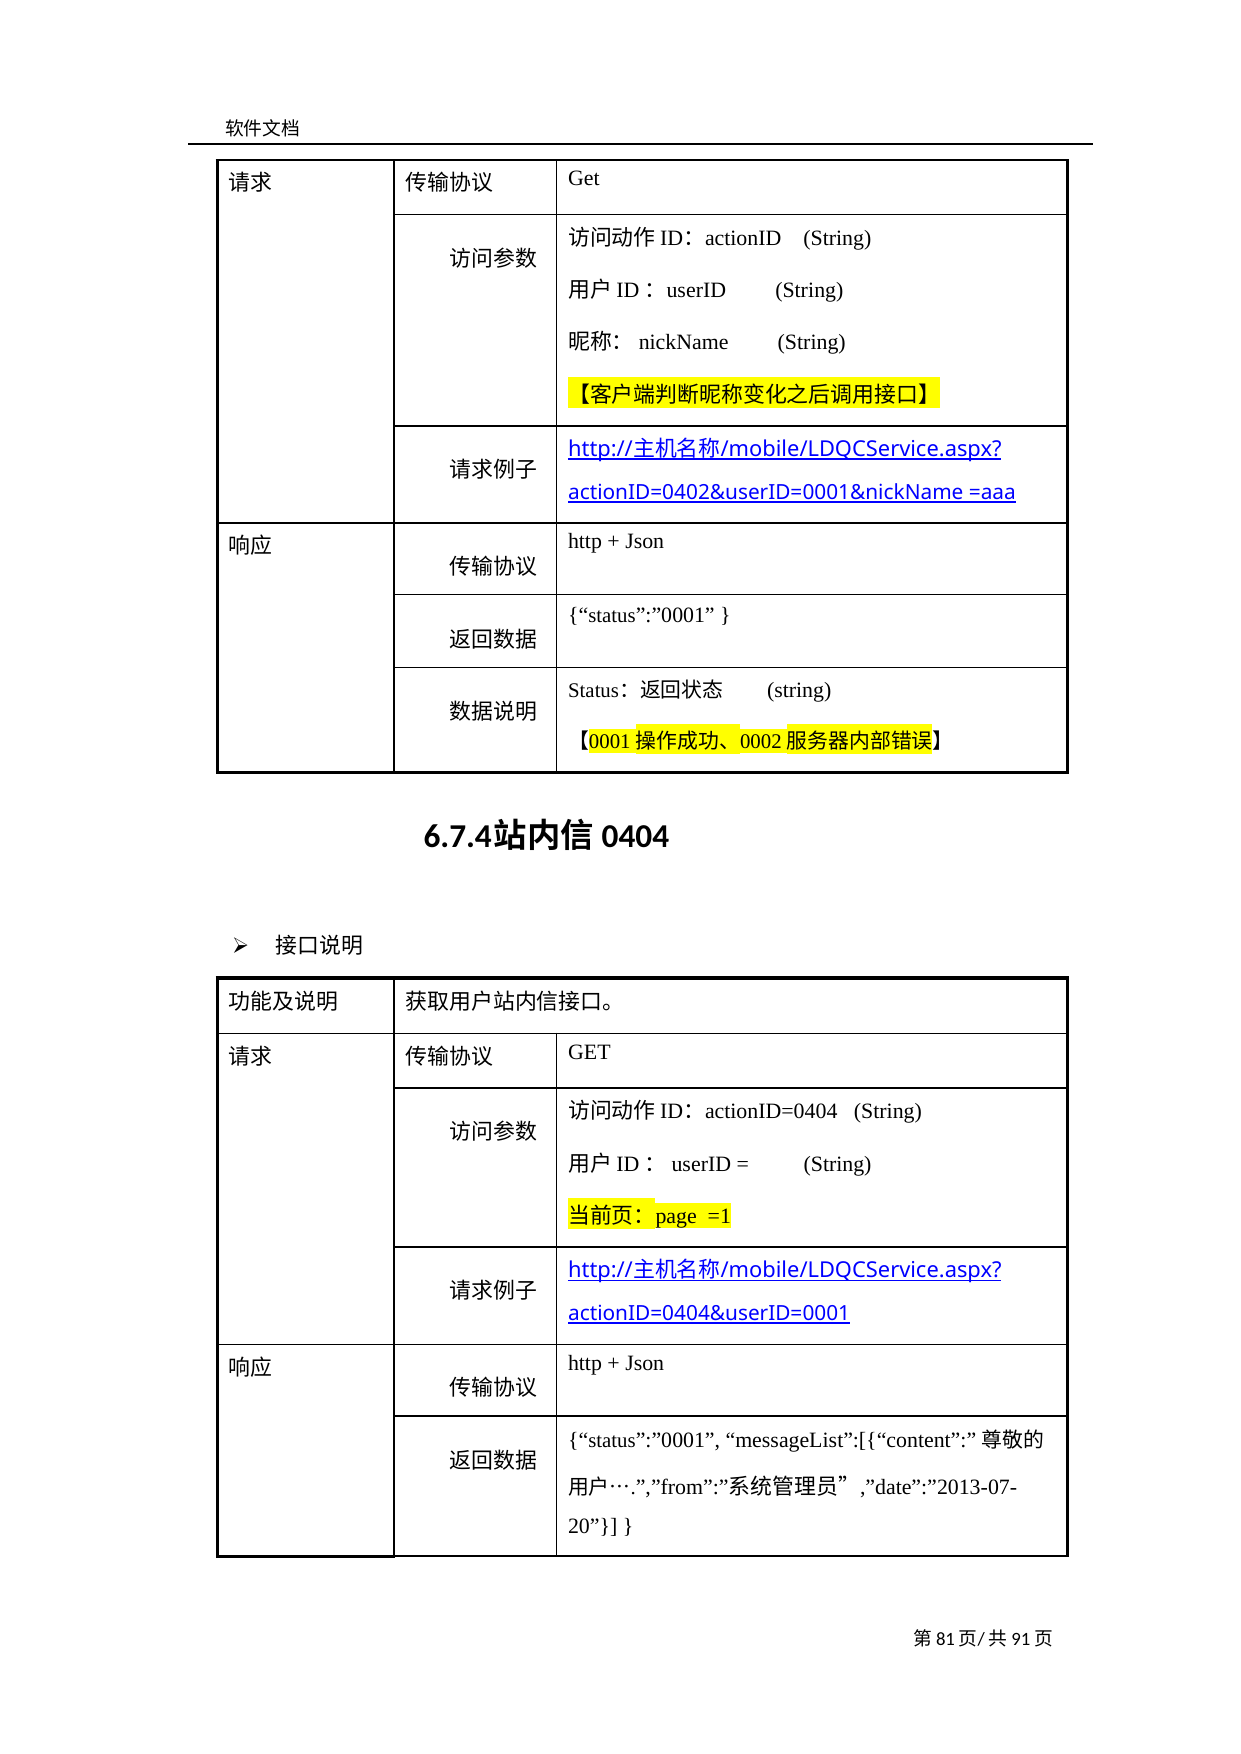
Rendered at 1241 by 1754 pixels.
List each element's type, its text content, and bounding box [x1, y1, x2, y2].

table_cell http + Json [557, 1345, 1066, 1415]
subtitle 站内信 0404 [351, 801, 1093, 866]
table_cell {“status”:”0001” } [557, 595, 1066, 667]
table_cell Status：返回状态 (string) 【0001 操作成功、0002 服务器内部错误】 [557, 668, 1066, 771]
table_cell 返回数据 [395, 595, 556, 667]
table_cell GET [557, 1034, 1066, 1087]
table_cell 数据说明 [395, 668, 556, 771]
table_cell {“status”:”0001”, “messageList”:[{“content”:” 尊敬的用户….”,”from”:”系统管理员”,”date”:”2013-07-20”}] } [557, 1417, 1066, 1555]
table_cell 访问动作ID：actionID (String) 用户ID ：userID (String) 昵称： nickName (String) 【客户端判断昵称变化之后调用接口】 [557, 215, 1066, 425]
table_cell 传输协议 [395, 161, 556, 214]
table_cell http + Json [557, 524, 1066, 594]
table_cell 访问动作ID：actionID=0404 (String) 用户ID ： userID = (String) 当前页：page =1 [557, 1089, 1066, 1246]
list 接口说明 [232, 928, 1093, 961]
table_header 功能及说明 [219, 980, 393, 1033]
table_cell 请求 [219, 1034, 393, 1343]
table_header 获取用户站内信接口。 [395, 980, 1066, 1033]
table_cell 访问参数 [395, 215, 556, 425]
table_cell 请求 [219, 161, 393, 522]
table_cell Get [557, 161, 1066, 214]
table_cell 返回数据 [395, 1417, 556, 1555]
table_cell 请求例子 [395, 427, 556, 522]
table_cell http://主机名称/mobile/LDQCService.aspx?actionID=0404&userID=0001 [557, 1248, 1066, 1343]
table_cell 访问参数 [395, 1089, 556, 1246]
table_cell 响应 [219, 524, 393, 771]
table_cell 传输协议 [395, 1034, 556, 1087]
table_cell 响应 [219, 1345, 393, 1555]
table_cell 传输协议 [395, 524, 556, 594]
table_cell http://主机名称/mobile/LDQCService.aspx?actionID=0402&userID=0001&nickName =aaa [557, 427, 1066, 522]
table_cell 传输协议 [395, 1345, 556, 1415]
table_cell 请求例子 [395, 1248, 556, 1343]
